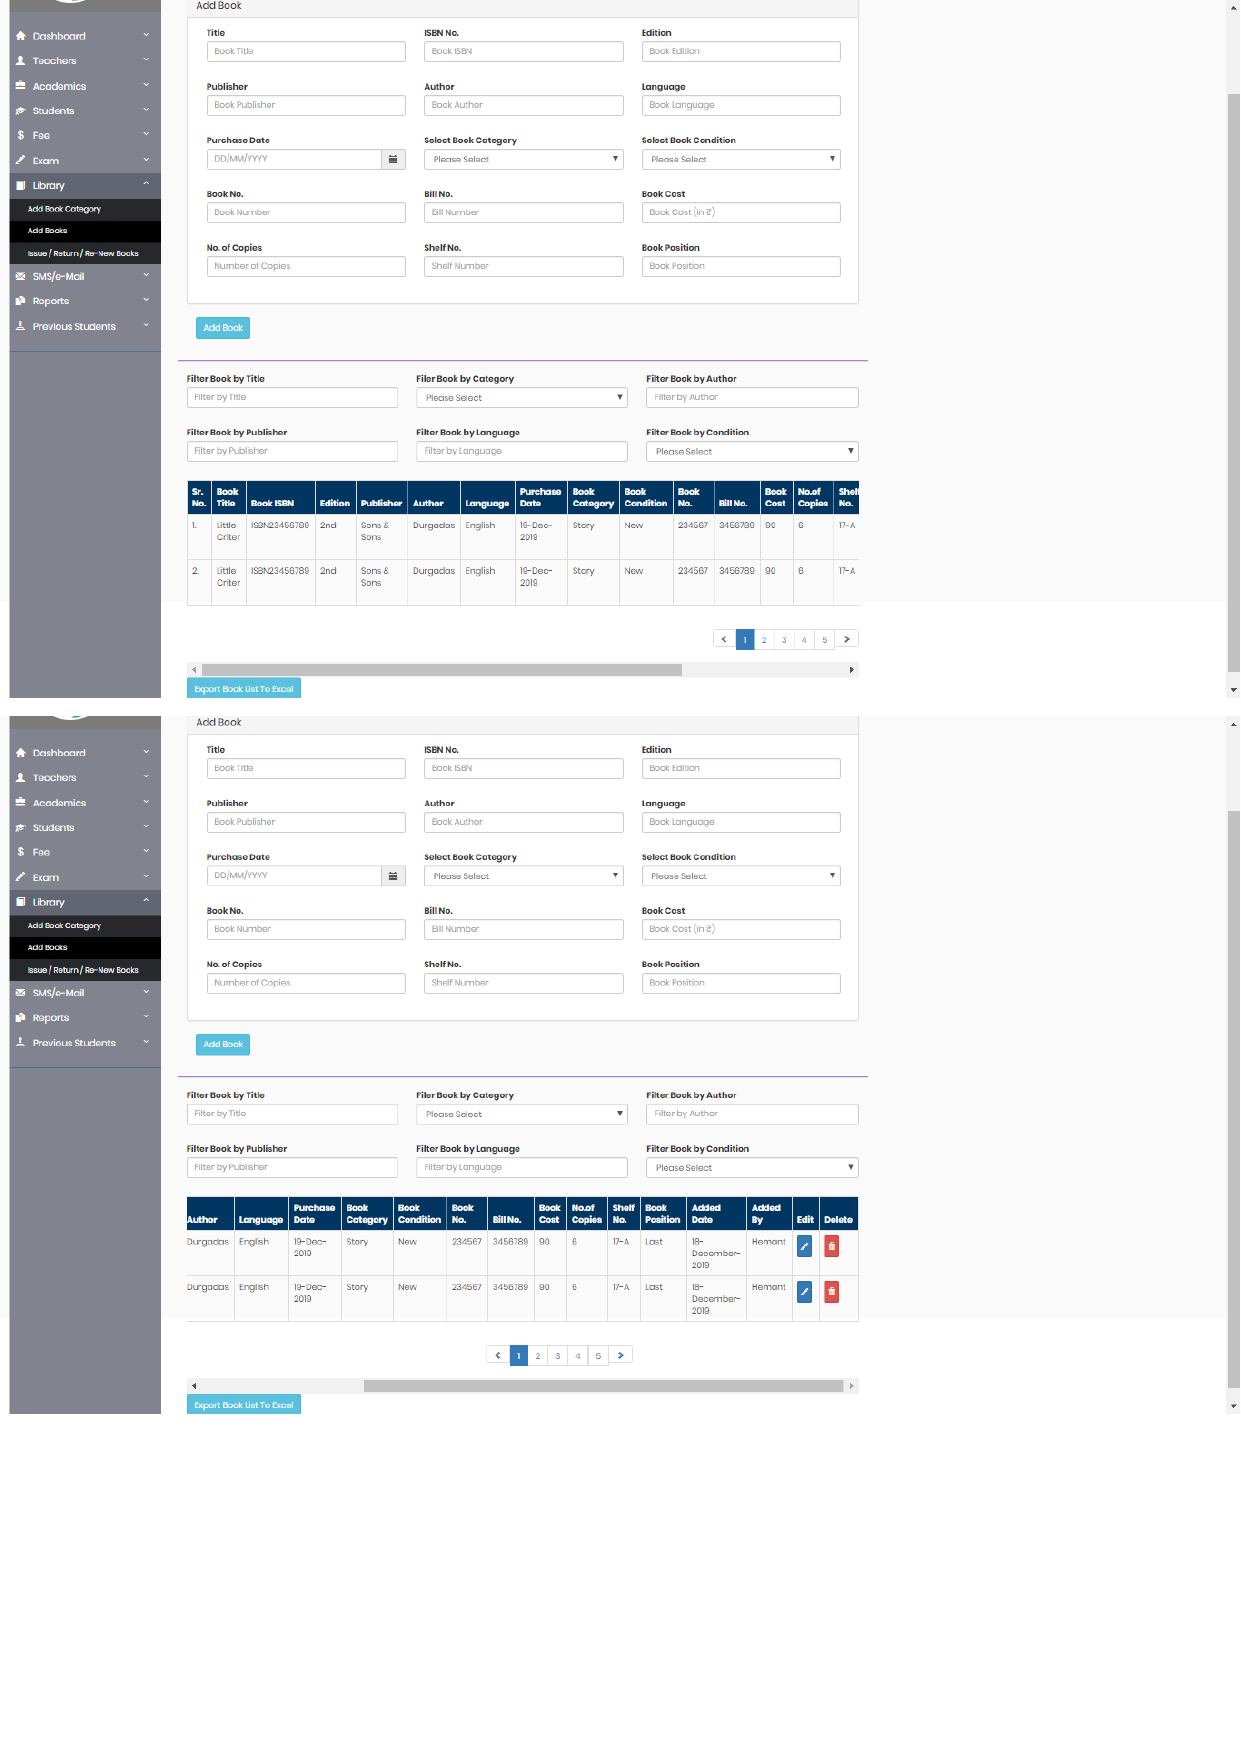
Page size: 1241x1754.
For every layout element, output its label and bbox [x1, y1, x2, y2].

picture [0, 716, 1241, 1414]
picture [0, 0, 1241, 698]
